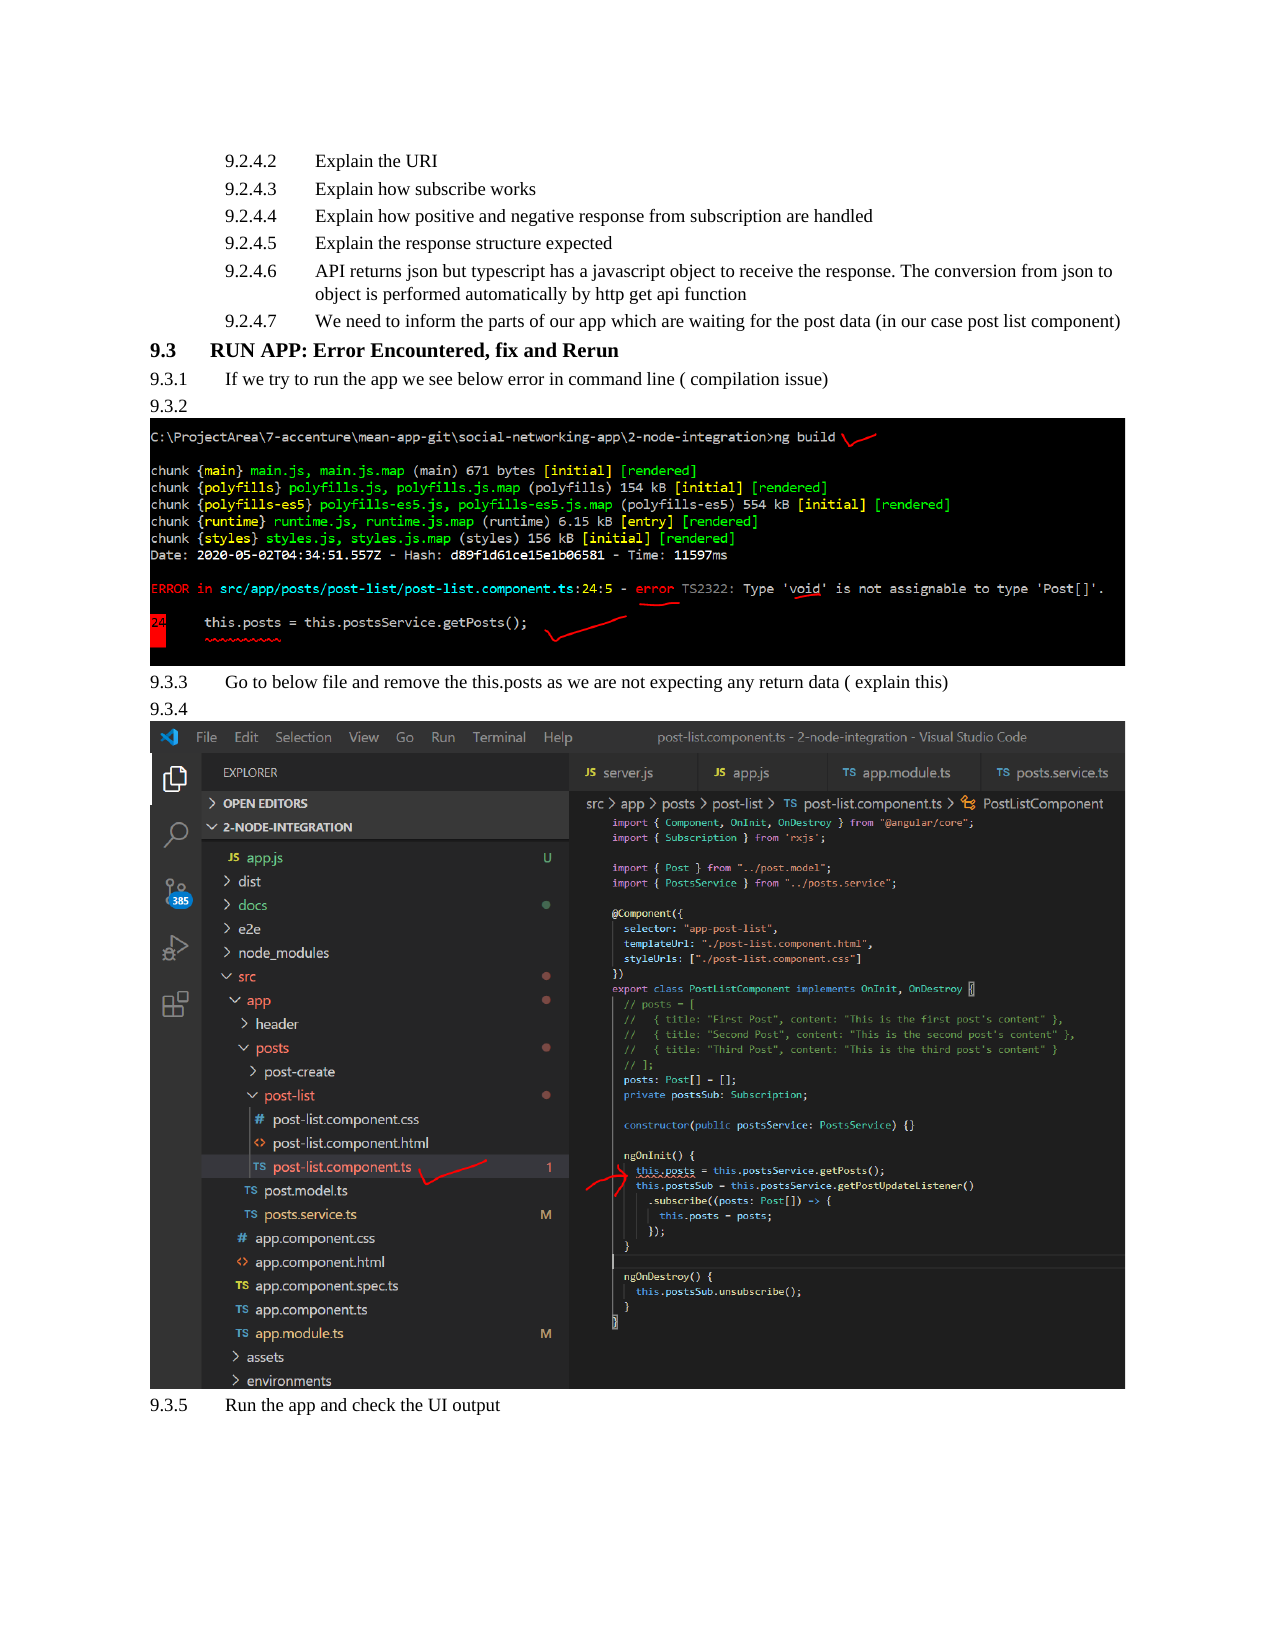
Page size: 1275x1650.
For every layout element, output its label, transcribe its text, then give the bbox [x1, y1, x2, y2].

picture [150, 721, 1125, 1389]
subtitle Explain how subscribe works [225, 177, 1125, 199]
subtitle Explain how positive and negative response from subscription are handled [225, 205, 1125, 226]
picture [150, 418, 1125, 666]
subtitle API returns json but typescript has a javascript object to receive the response. The conversion from json to object is performed automatically by http get api function [225, 259, 1125, 304]
subtitle If we try to run the app we see below error in command line ( compilation issue) [150, 368, 1125, 389]
subtitle RUN APP: Error Encountered, fix and Rerun [150, 338, 1125, 362]
subtitle Go to below file and remove the this.posts as we are not expecting any return data ( explain this) [150, 671, 1125, 692]
subtitle Explain the response structure expected [225, 232, 1125, 254]
subtitle We need to inform the parts of our app which are waiting for the post data (in our case post list component) [225, 310, 1125, 332]
subtitle Explain the URI [225, 150, 1125, 172]
subtitle Run the app and check the UI output [150, 1394, 1125, 1416]
